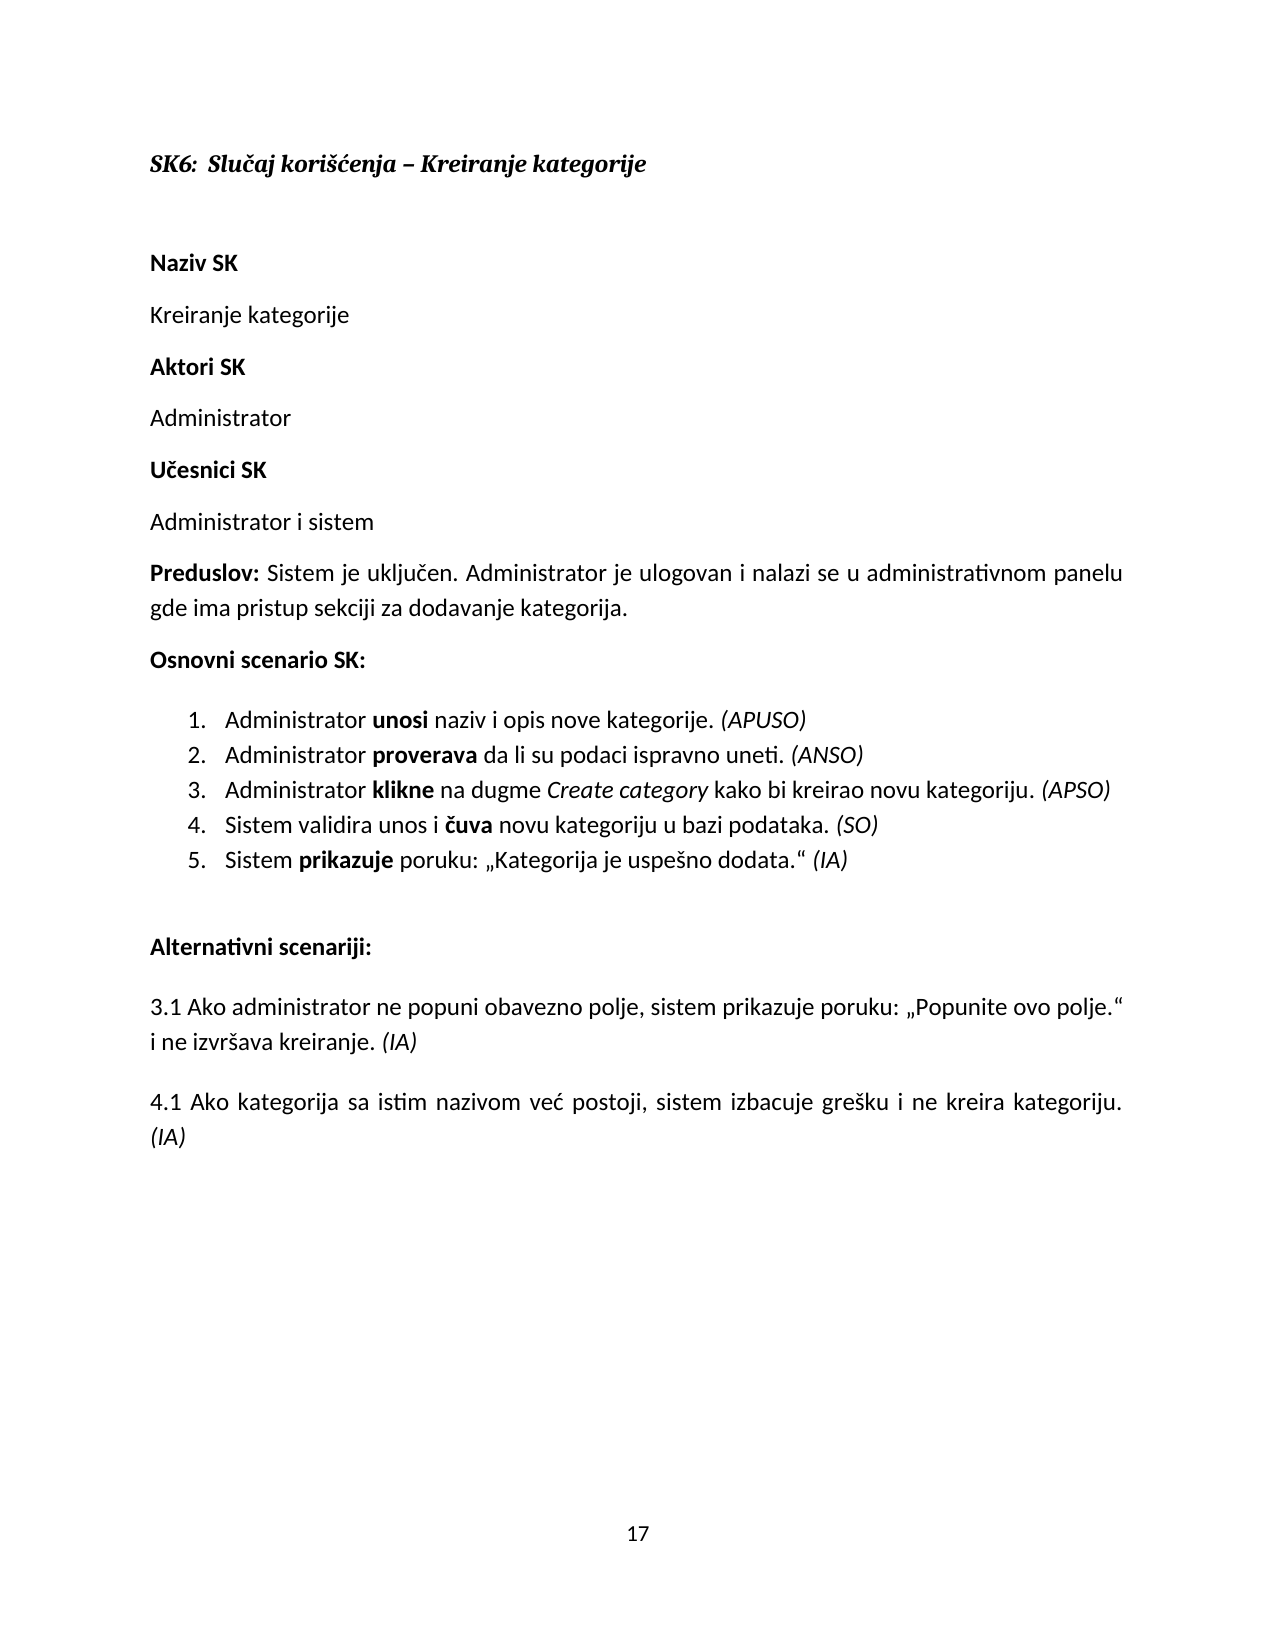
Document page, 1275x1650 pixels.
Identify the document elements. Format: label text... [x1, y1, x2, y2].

text Aktori SK [150, 351, 1125, 381]
text 3.1 Ako administrator ne popuni obavezno polje, sistem prikazuje poruku: „Popunite ovo polje.“ i ne izvršava kreiranje. (IA) [150, 991, 1125, 1056]
list Administrator proverava da li su podaci ispravno uneti. (ANSO) [187, 739, 1125, 769]
list Sistem validira unos i čuva novu kategoriju u bazi podataka. (SO) [187, 809, 1125, 839]
text Alternativni scenariji: [150, 931, 1125, 961]
text Naziv SK [150, 247, 1125, 278]
list Administrator unosi naziv i opis nove kategorije. (APUSO) [187, 704, 1125, 734]
text 4.1 Ako kategorija sa istim nazivom već postoji, sistem izbacuje grešku i ne kreira kategoriju. (IA) [150, 1086, 1125, 1151]
text Preduslov: Sistem je uključen. Administrator je ulogovan i nalazi se u administrativnom panelu gde ima pristup sekciji za dodavanje kategorija. [150, 557, 1125, 623]
text Kreiranje kategorije [150, 299, 1125, 329]
list Sistem prikazuje poruku: „Kategorija je uspešno dodata.“ (IA) [187, 844, 1125, 874]
text SK6: Slučaj korišćenja – Kreiranje kategorije [150, 150, 1125, 179]
list Administrator klikne na dugme Create category kako bi kreirao novu kategoriju. (APSO) [187, 774, 1125, 804]
text Administrator [150, 402, 1125, 433]
text Osnovni scenario SK: [150, 644, 1125, 674]
text Administrator i sistem [150, 506, 1125, 536]
text Učesnici SK [150, 454, 1125, 484]
